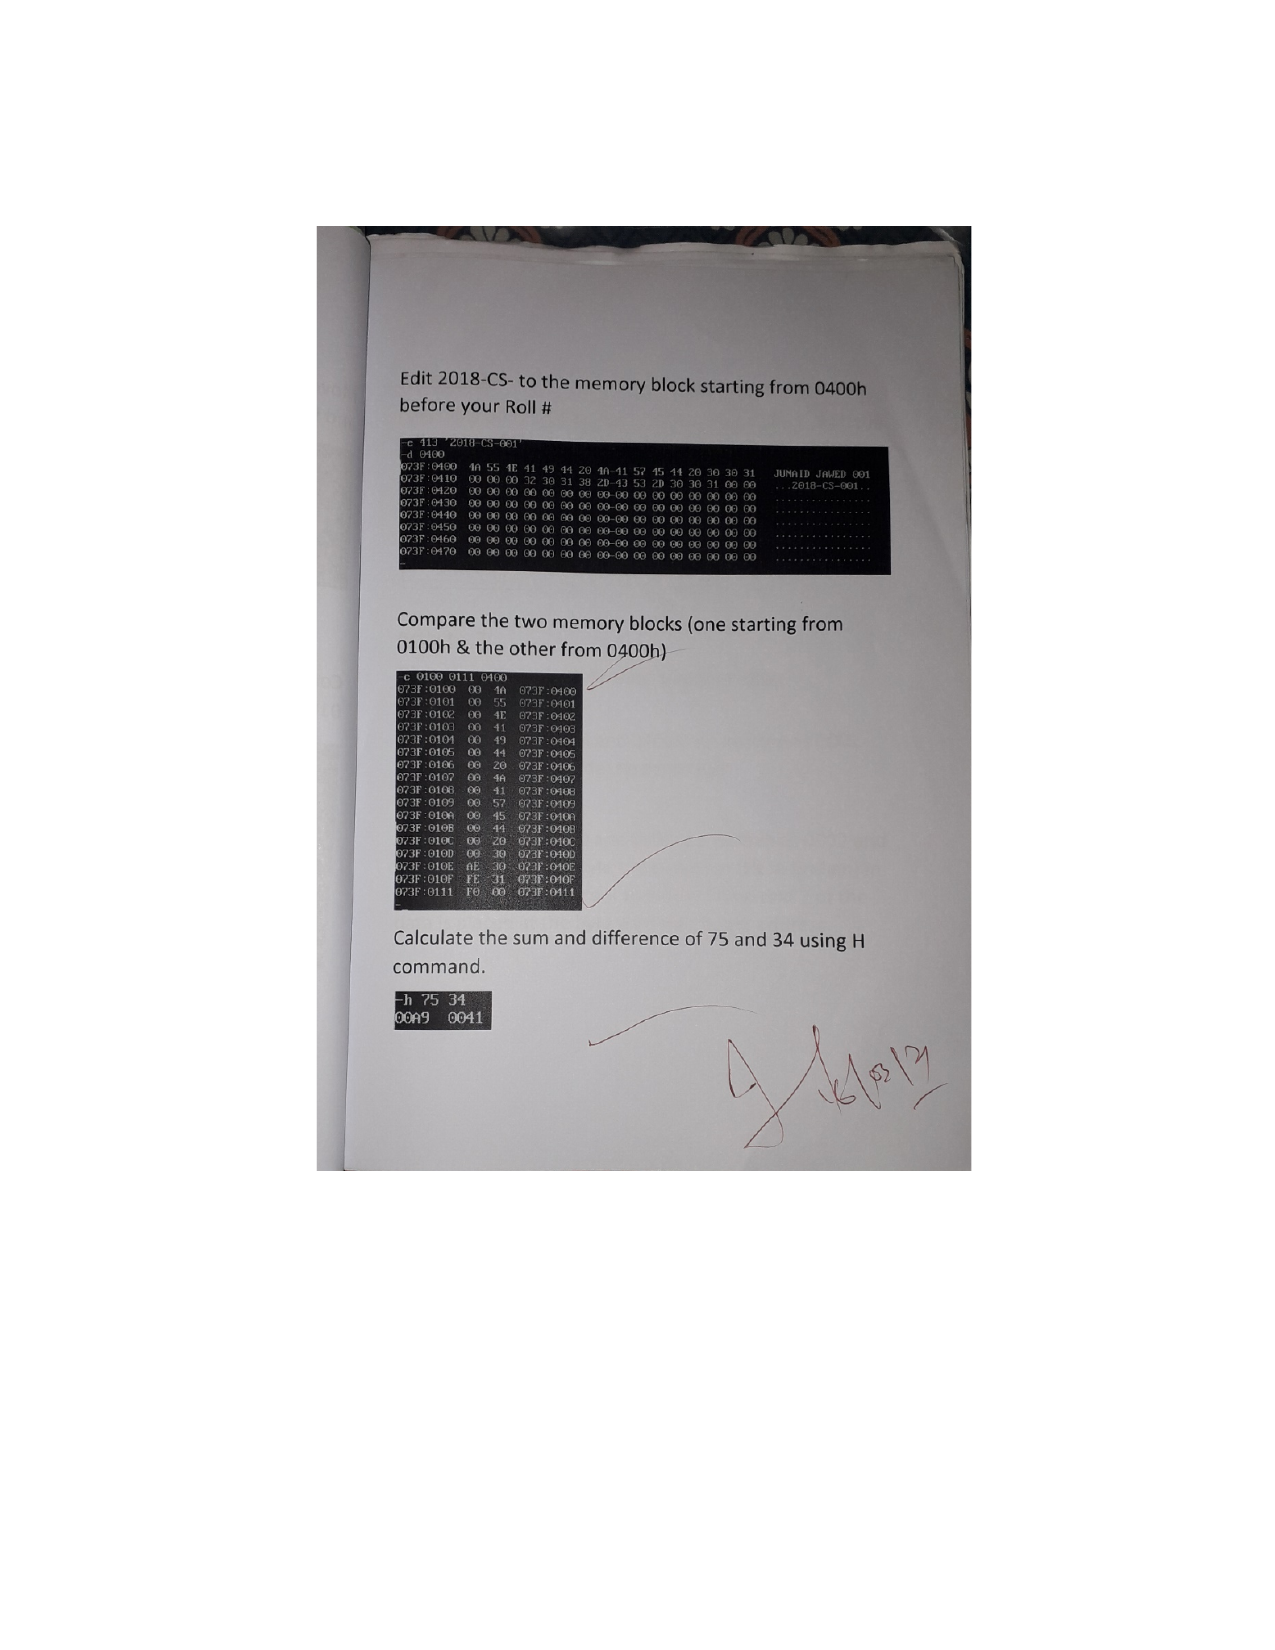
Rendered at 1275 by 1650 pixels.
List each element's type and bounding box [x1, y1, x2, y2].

picture [317, 226, 972, 1171]
